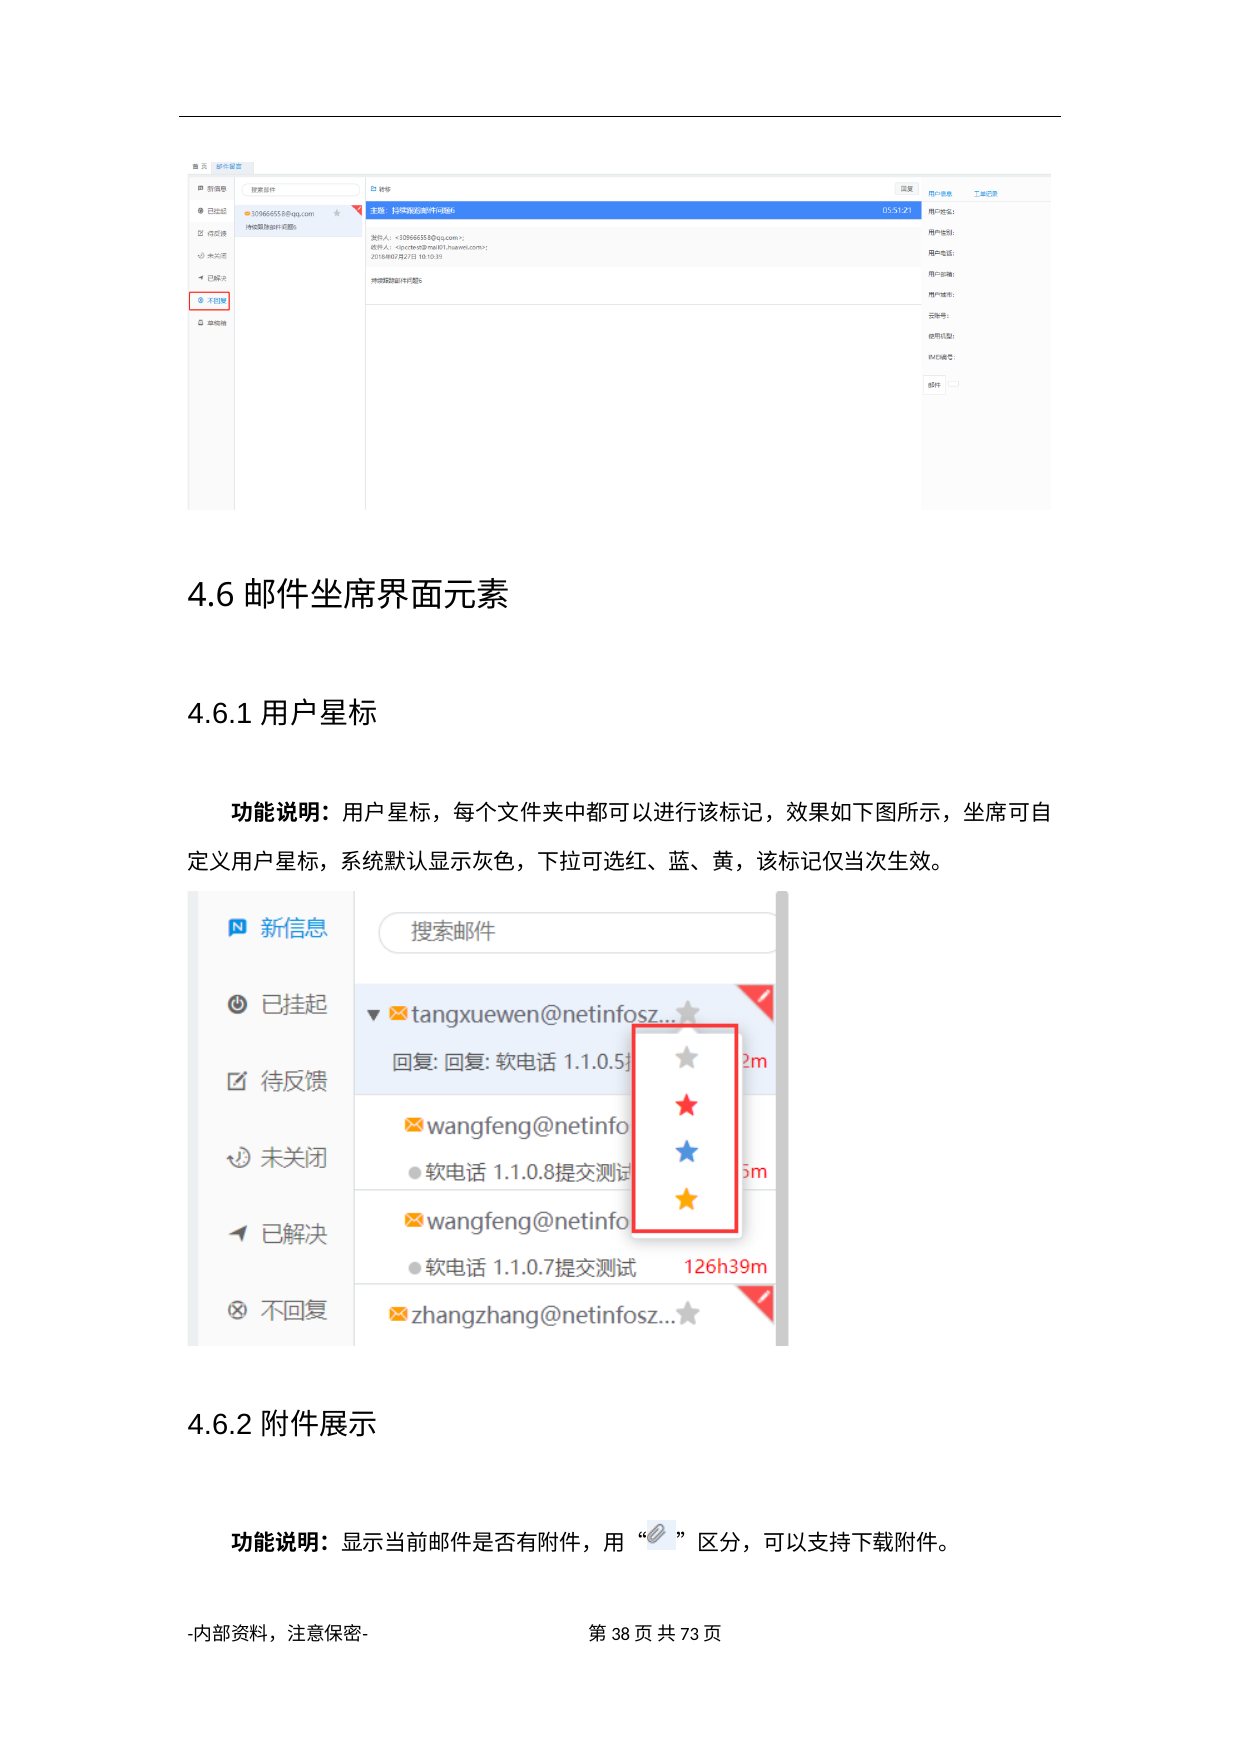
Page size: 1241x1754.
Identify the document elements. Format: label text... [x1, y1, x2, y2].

subtitle 附件展示 [187, 1389, 1053, 1454]
subtitle 邮件坐席界面元素 [187, 560, 1053, 625]
subtitle 用户星标 [187, 678, 1053, 743]
text 功能说明：用户星标，每个文件夹中都可以进行该标记，效果如下图所示，坐席可自定义用户星标，系统默认显示灰色，下拉可选红、蓝、黄，该标记仅当次生效。 [187, 794, 1053, 876]
picture [187, 891, 790, 1346]
text 功能说明：显示当前邮件是否有附件，用“”区分，可以支持下载附件。 [187, 1506, 1053, 1571]
picture [187, 162, 1052, 510]
picture [647, 1520, 676, 1550]
